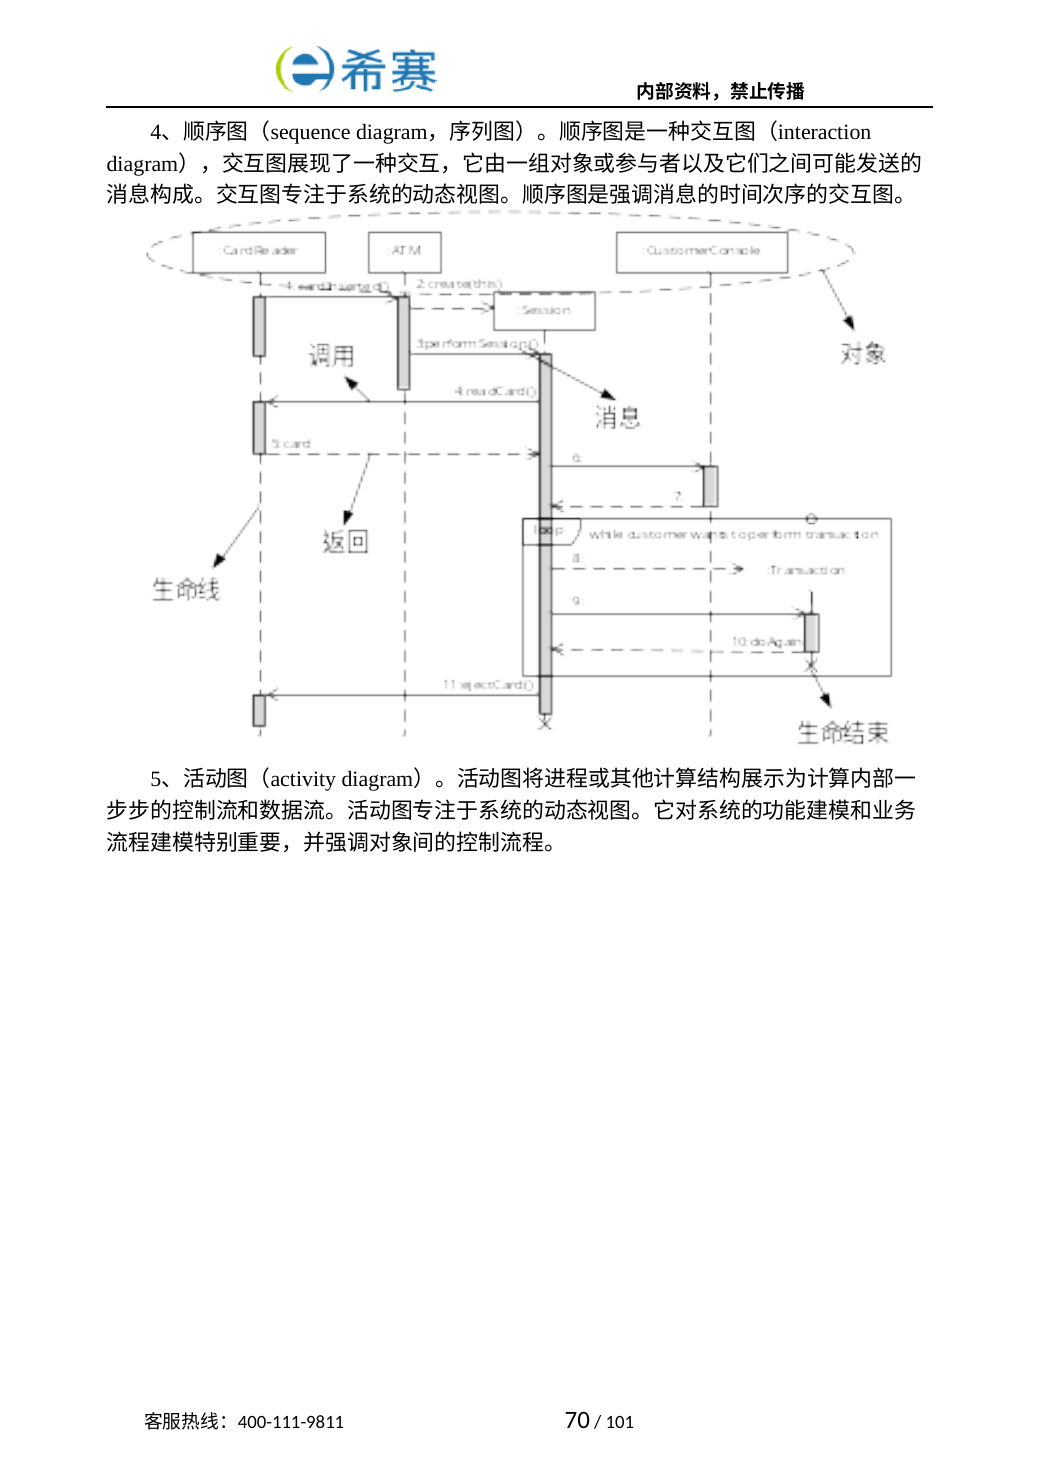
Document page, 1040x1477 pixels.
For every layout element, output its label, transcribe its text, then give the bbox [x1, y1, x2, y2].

text 4、顺序图（sequence diagram，序列图）。顺序图是一种交互图（interaction diagram），交互图展现了一种交互，它由一组对象或参与者以及它们之间可能发送的消息构成。交互图专注于系统的动态视图。顺序图是强调消息的时间次序的交互图。 [106, 114, 933, 209]
text 5、活动图（activity diagram）。活动图将进程或其他计算结构展示为计算内部一步步的控制流和数据流。活动图专注于系统的动态视图。它对系统的功能建模和业务流程建模特别重要，并强调对象间的控制流程。 [106, 761, 933, 856]
picture [276, 41, 438, 99]
